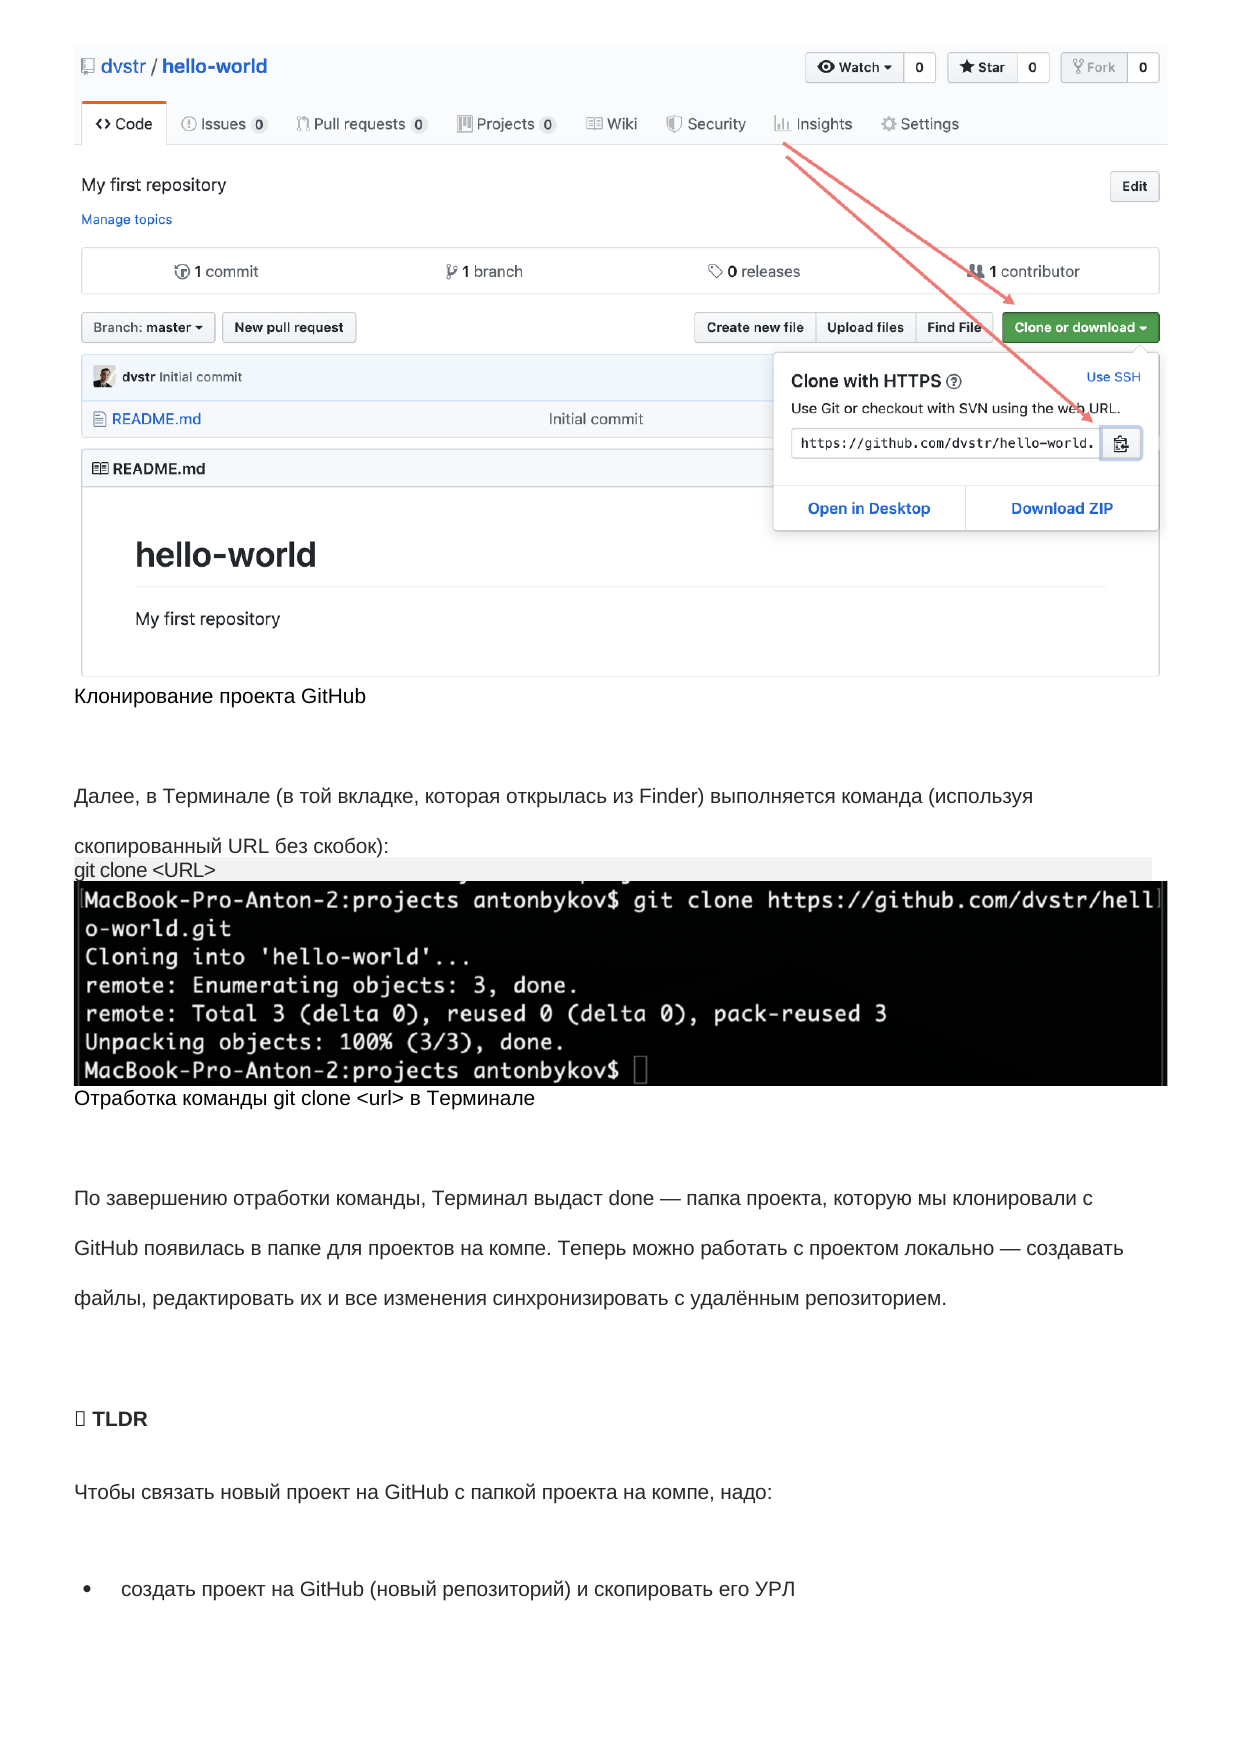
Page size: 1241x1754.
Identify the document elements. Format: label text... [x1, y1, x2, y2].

text По завершению отработки команды, Терминал выдаст done — папка проекта, которую мы клонировали с GitHub появилась в папке для проектов на компе. Теперь можно работать с проектом локально — создавать файлы, редактировать их и все изменения синхронизировать с удалённым репозиторием. [74, 1160, 1152, 1310]
text Клонирование проекта GitHub [74, 684, 1152, 707]
list создать проект на GitHub (новый репозиторий) и скопировать его УРЛ [83, 1557, 1152, 1601]
picture [73, 44, 1168, 684]
text 📌 TLDR [74, 1388, 1152, 1432]
text git clone <URL> [74, 857, 1152, 881]
text Чтобы связать новый проект на GitHub с папкой проекта на компе, надо: [74, 1454, 1152, 1504]
text Далее, в Терминале (в той вкладке, которая открылась из Finder) выполняется команда (используя скопированный URL без скобок): [74, 757, 1152, 857]
text Отработка команды git clone <url> в Терминале [74, 1086, 1152, 1110]
picture [73, 881, 1168, 1086]
